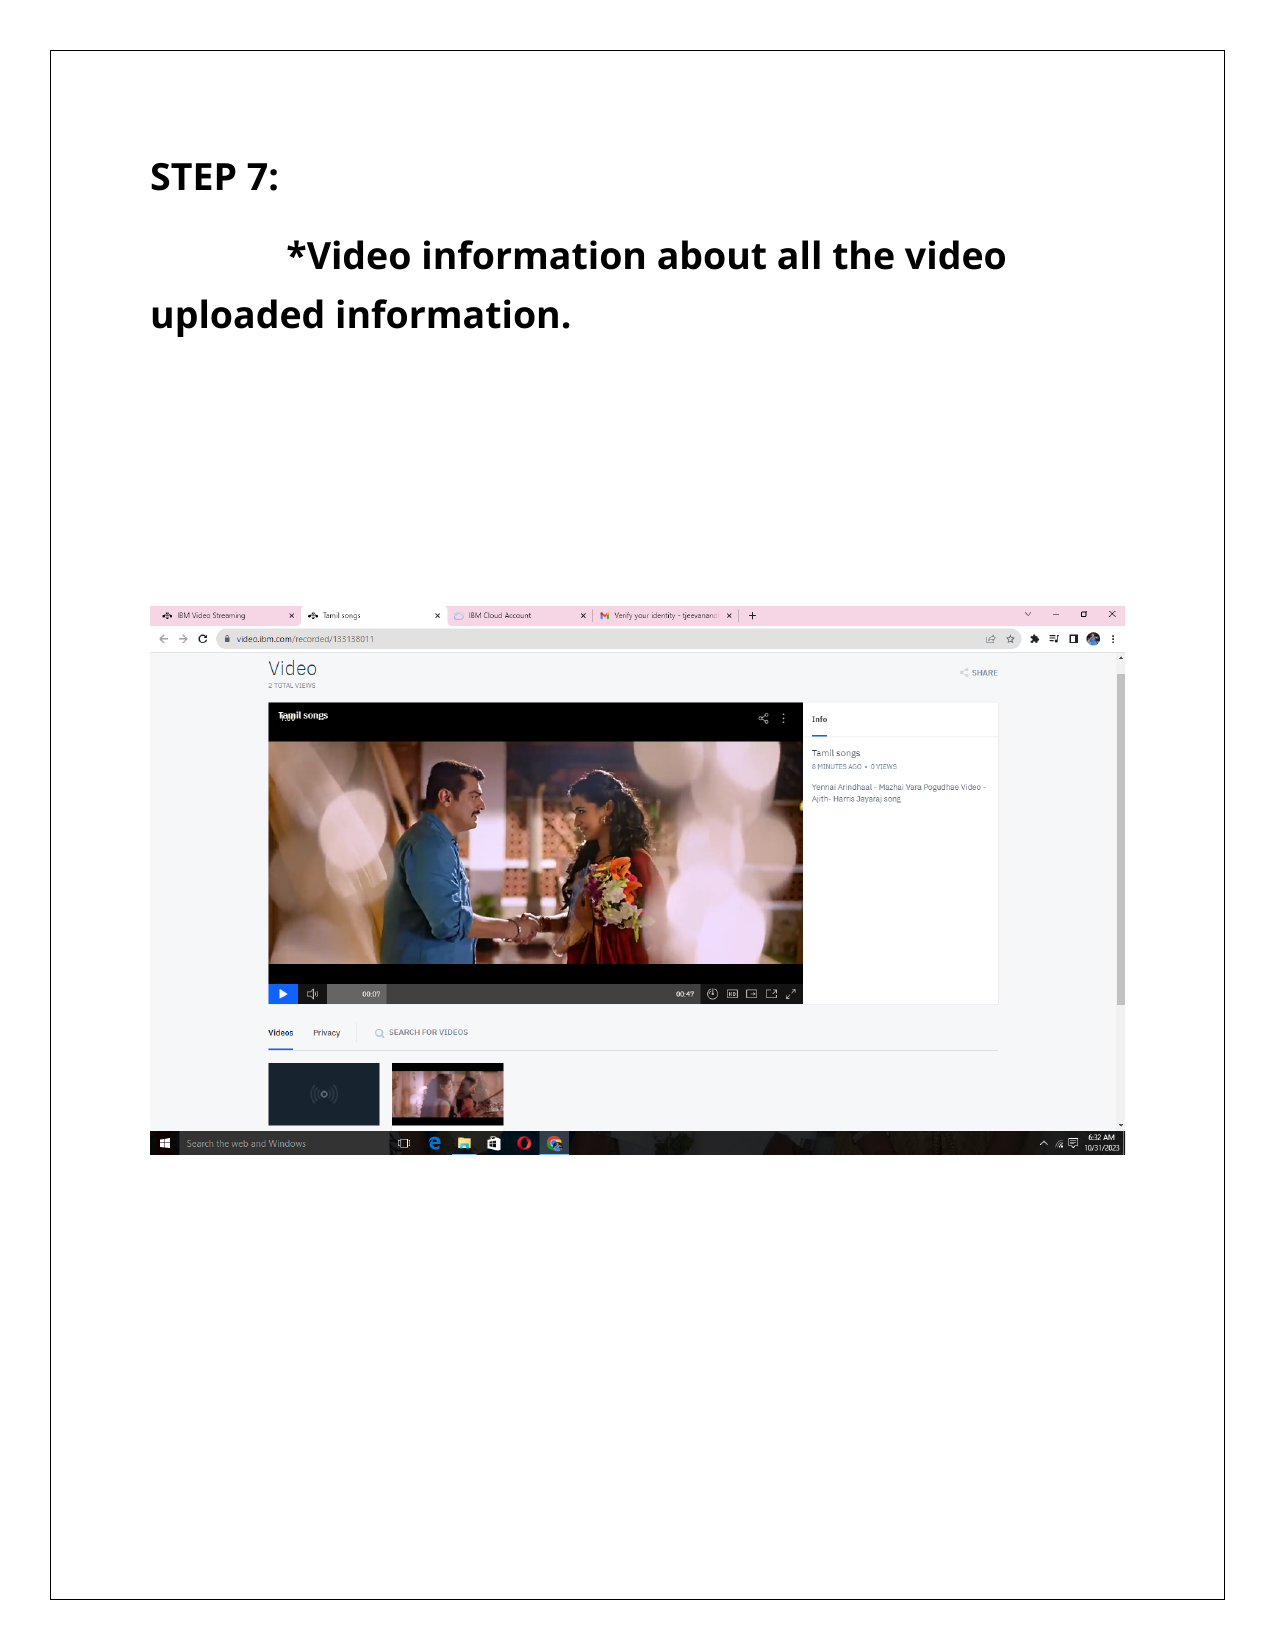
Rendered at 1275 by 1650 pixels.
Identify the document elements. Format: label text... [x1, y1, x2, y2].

text *Video information about all the video uploaded information. [150, 229, 1125, 339]
picture [150, 606, 1125, 1155]
text STEP 7: [150, 150, 1125, 201]
